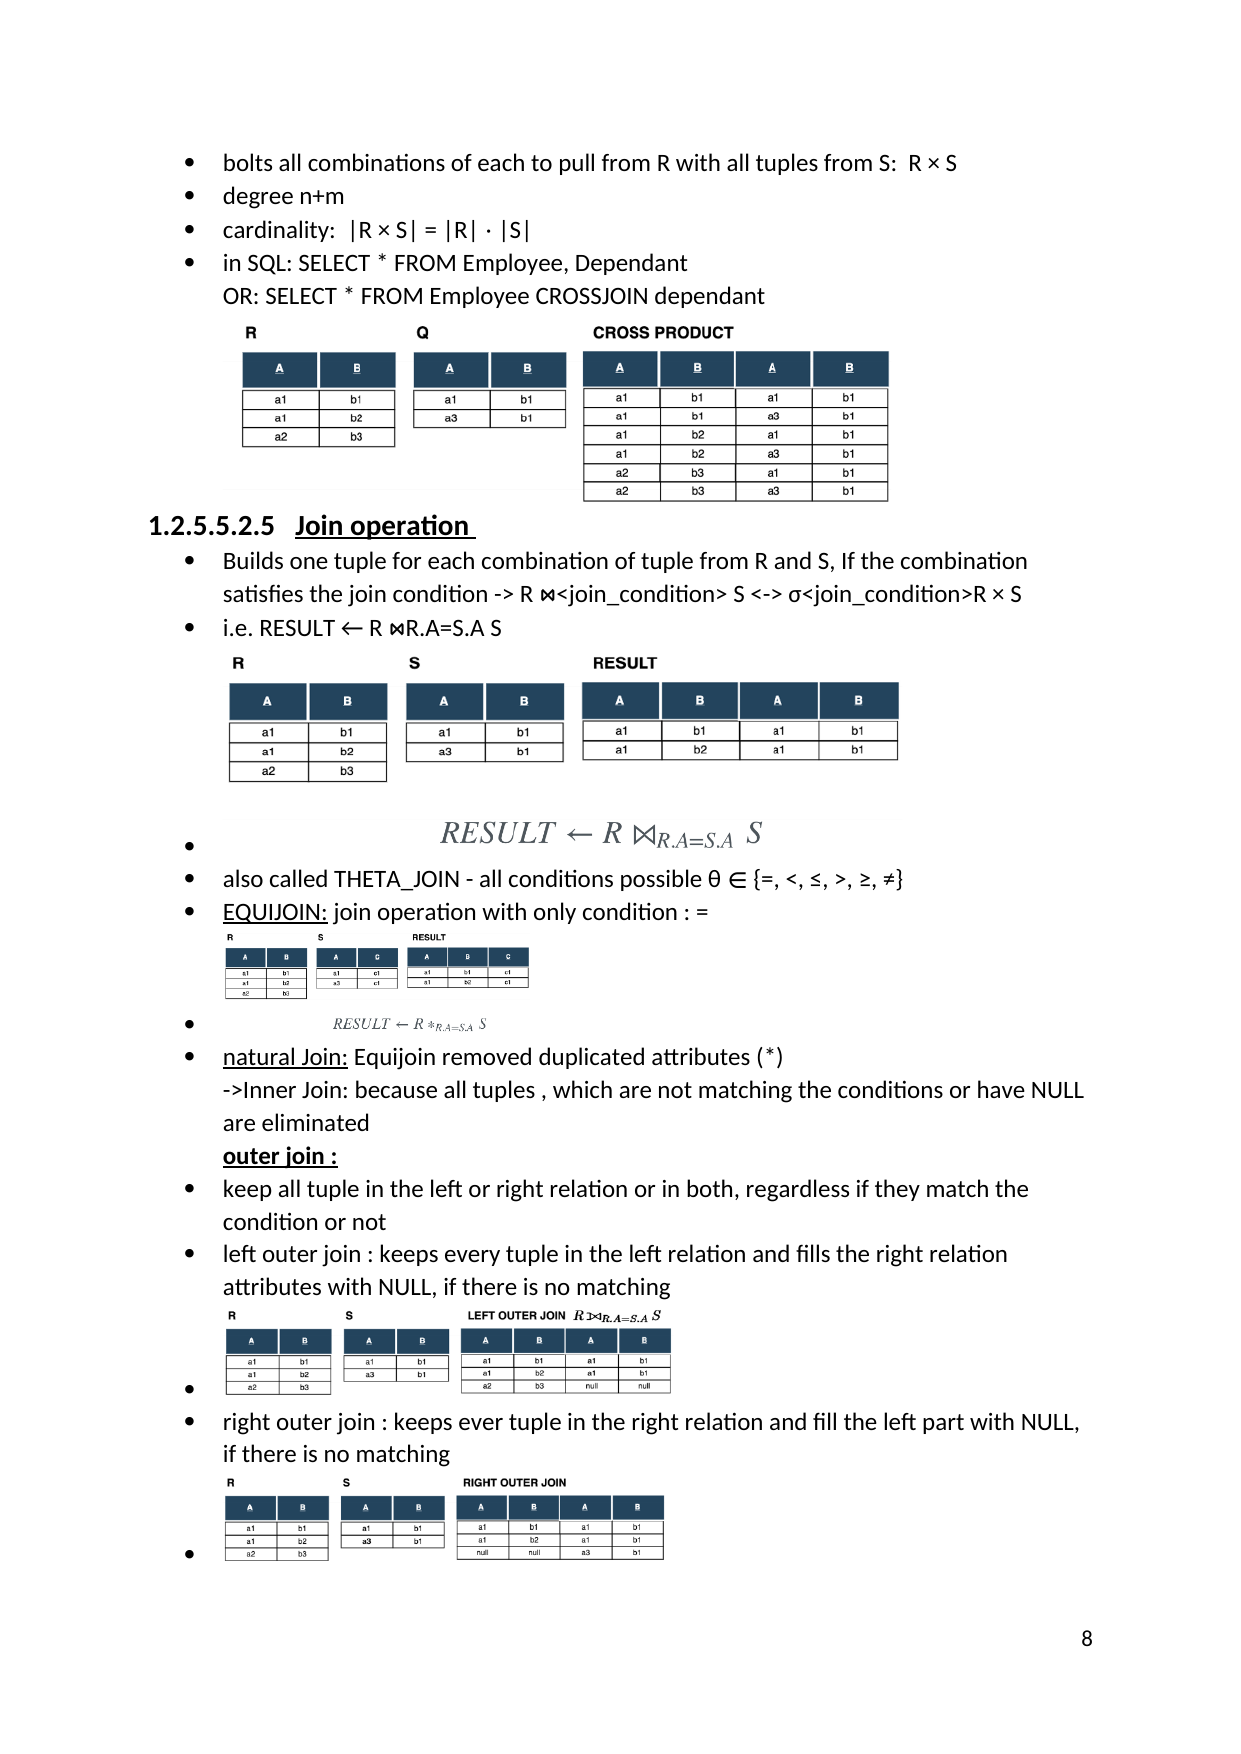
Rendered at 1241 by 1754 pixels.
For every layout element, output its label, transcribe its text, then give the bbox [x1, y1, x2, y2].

list natural Join: Equijoin removed duplicated attributes (*) [185, 1041, 1093, 1072]
list keep all tuple in the left or right relation or in both, regardless if they match the condition or not [185, 1173, 1093, 1236]
list in SQL: SELECT * FROM Employee, Dependant [185, 247, 1093, 277]
list OR: SELECT * FROM Employee CROSSJOIN dependant [223, 280, 1093, 310]
list cardinality: |R × S| = |R| ⋅ |S| [185, 213, 1093, 244]
picture [222, 1471, 666, 1563]
picture [222, 928, 530, 1034]
list degree n+m [185, 181, 1093, 211]
list bolts all combinations of each to pull from R with all tuples from S: R × S [185, 148, 1093, 178]
list ->Inner Join: because all tuples , which are not matching the conditions or have NULL are eliminated [223, 1074, 1093, 1137]
list right outer join : keeps ever tuple in the right relation and fill the left part with NULL, if there is no matching [185, 1406, 1093, 1469]
picture [222, 1304, 674, 1399]
list Builds one tuple for each combination of tuple from R and S, If the combination satisfies the join condition -> R ⋈<join_condition> S <-> σ<join_condition>R × S [185, 545, 1093, 609]
list also called THETA_JOIN - all conditions possible θ ∈ {=, <, ≤, >, ≥, ≠} [185, 863, 1093, 894]
list i.e. RESULT ← R ⋈R.A=S.A S [185, 611, 1093, 642]
picture [222, 644, 903, 856]
list left outer join : keeps every tuple in the left relation and fills the right relation attributes with NULL, if there is no matching [185, 1239, 1093, 1302]
picture [222, 312, 892, 505]
list outer join : [223, 1140, 1093, 1170]
list EQUIJOIN: join operation with only condition : = [185, 896, 1093, 927]
list Join operation [148, 507, 1093, 542]
